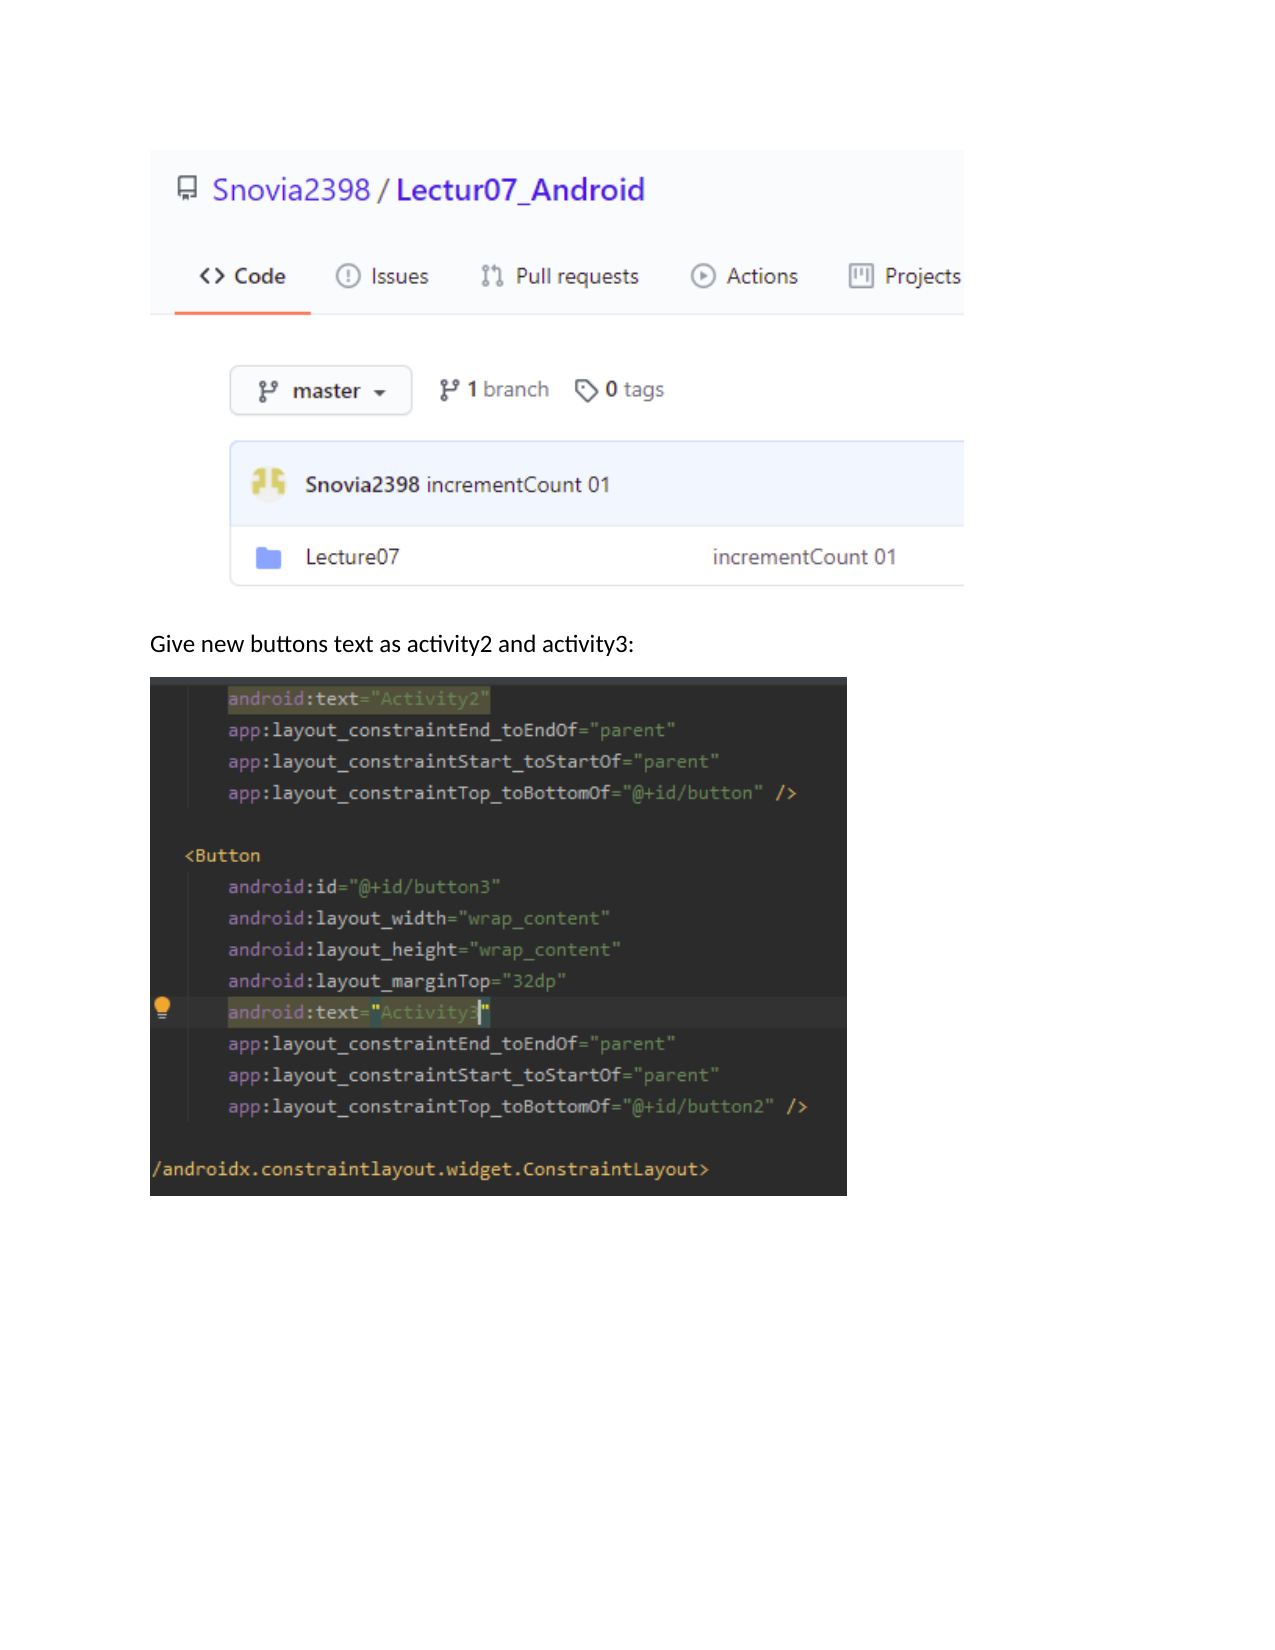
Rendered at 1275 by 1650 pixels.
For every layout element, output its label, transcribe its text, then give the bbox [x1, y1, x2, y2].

picture [150, 150, 965, 610]
picture [150, 677, 847, 1196]
text Give new buttons text as activity2 and activity3: [150, 628, 1125, 659]
